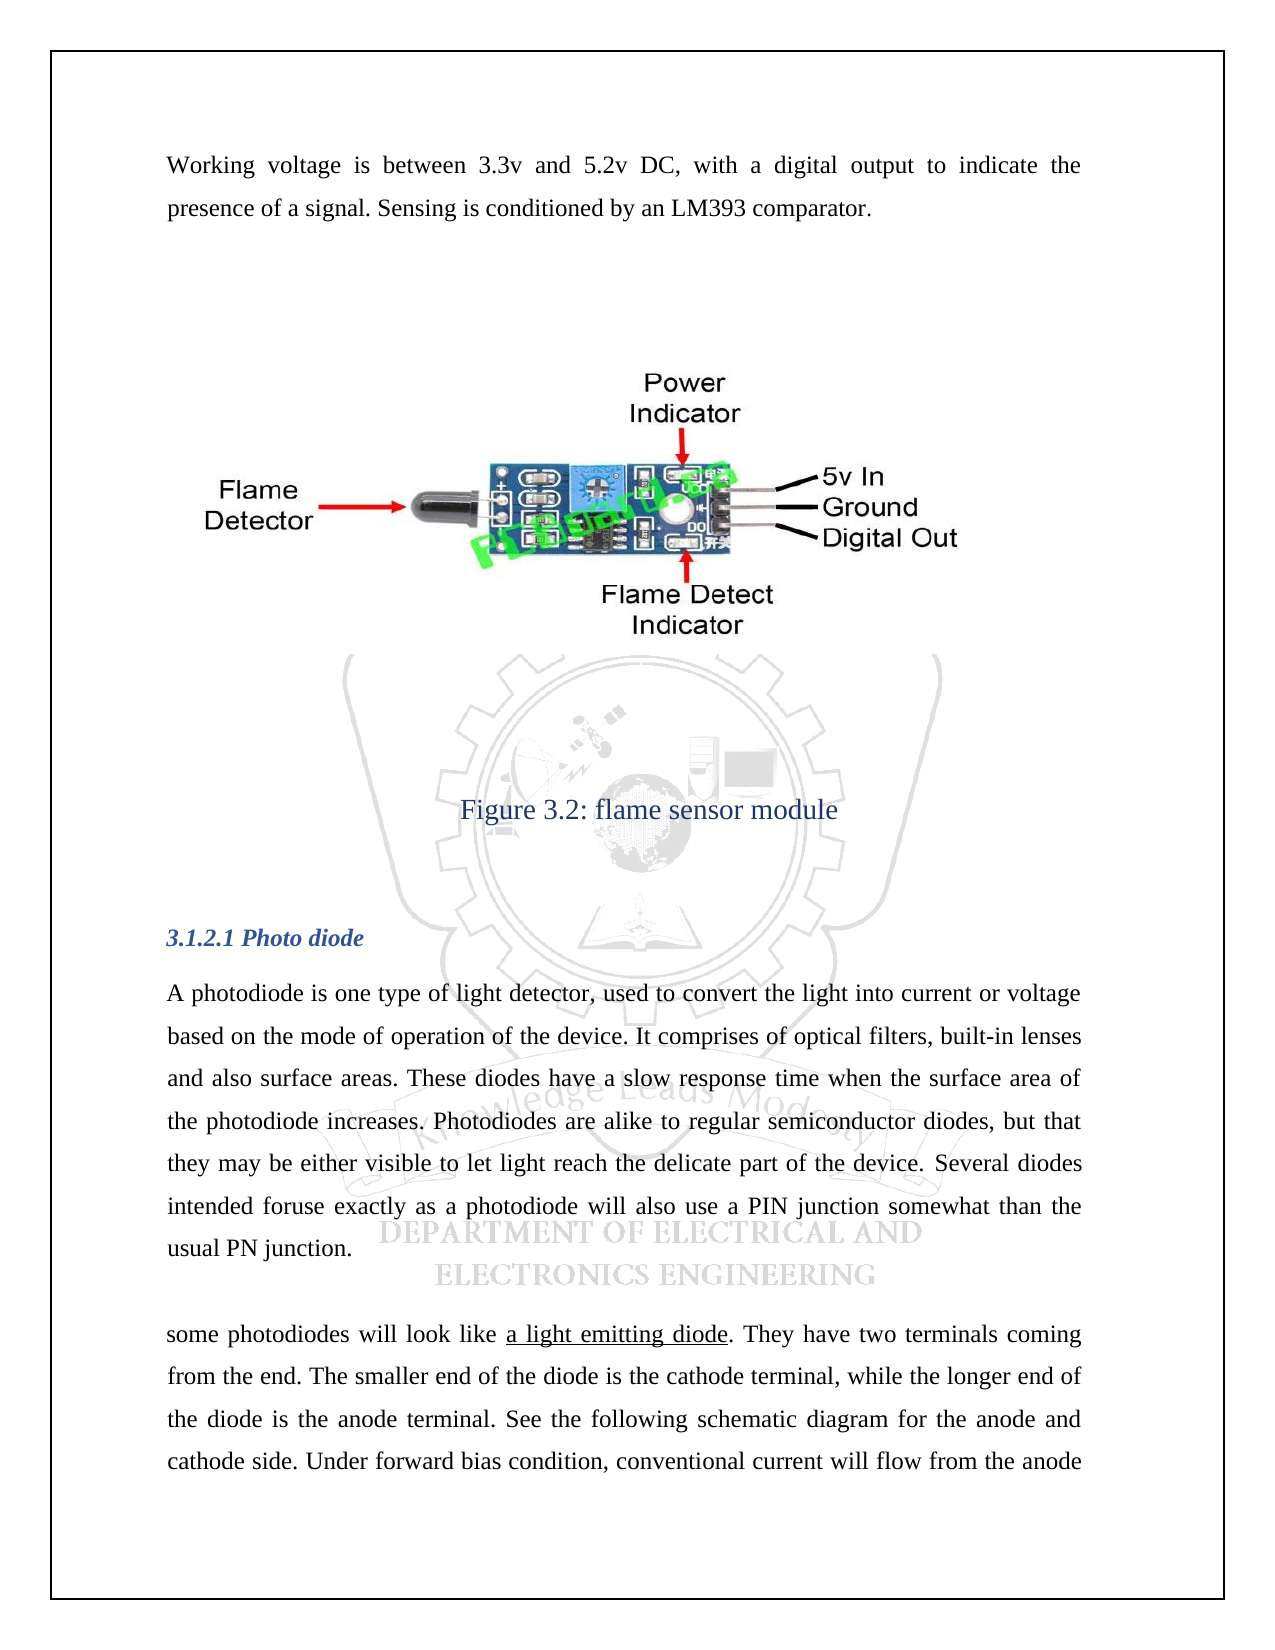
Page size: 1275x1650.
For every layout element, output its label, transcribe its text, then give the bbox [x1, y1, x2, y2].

subtitle Figure 3.2: flame sensor module [166, 792, 1124, 826]
picture [192, 344, 974, 654]
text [166, 1319, 1083, 1475]
text Working voltage is between 3.3v and 5.2v DC, with a digital output to indicate the presence of a signal. Sensing is conditioned by an LM393 comparator. [166, 150, 1083, 222]
subtitle 3.1.2.1 Photo diode [166, 923, 1125, 952]
text A photodiode is one type of light detector, used to convert the light into current or voltage based on the mode of operation of the device. It comprises of optical filters, built-in lenses and also surface areas. These diodes have a slow response time when the surface area of the photodiode increases. Photodiodes are alike to regular semiconductor diodes, but that they may be either visible to let light reach the delicate part of the device. Several diodes intended foruse exactly as a photodiode will also use a PIN junction somewhat than the usual PN junction. [166, 978, 1083, 1262]
